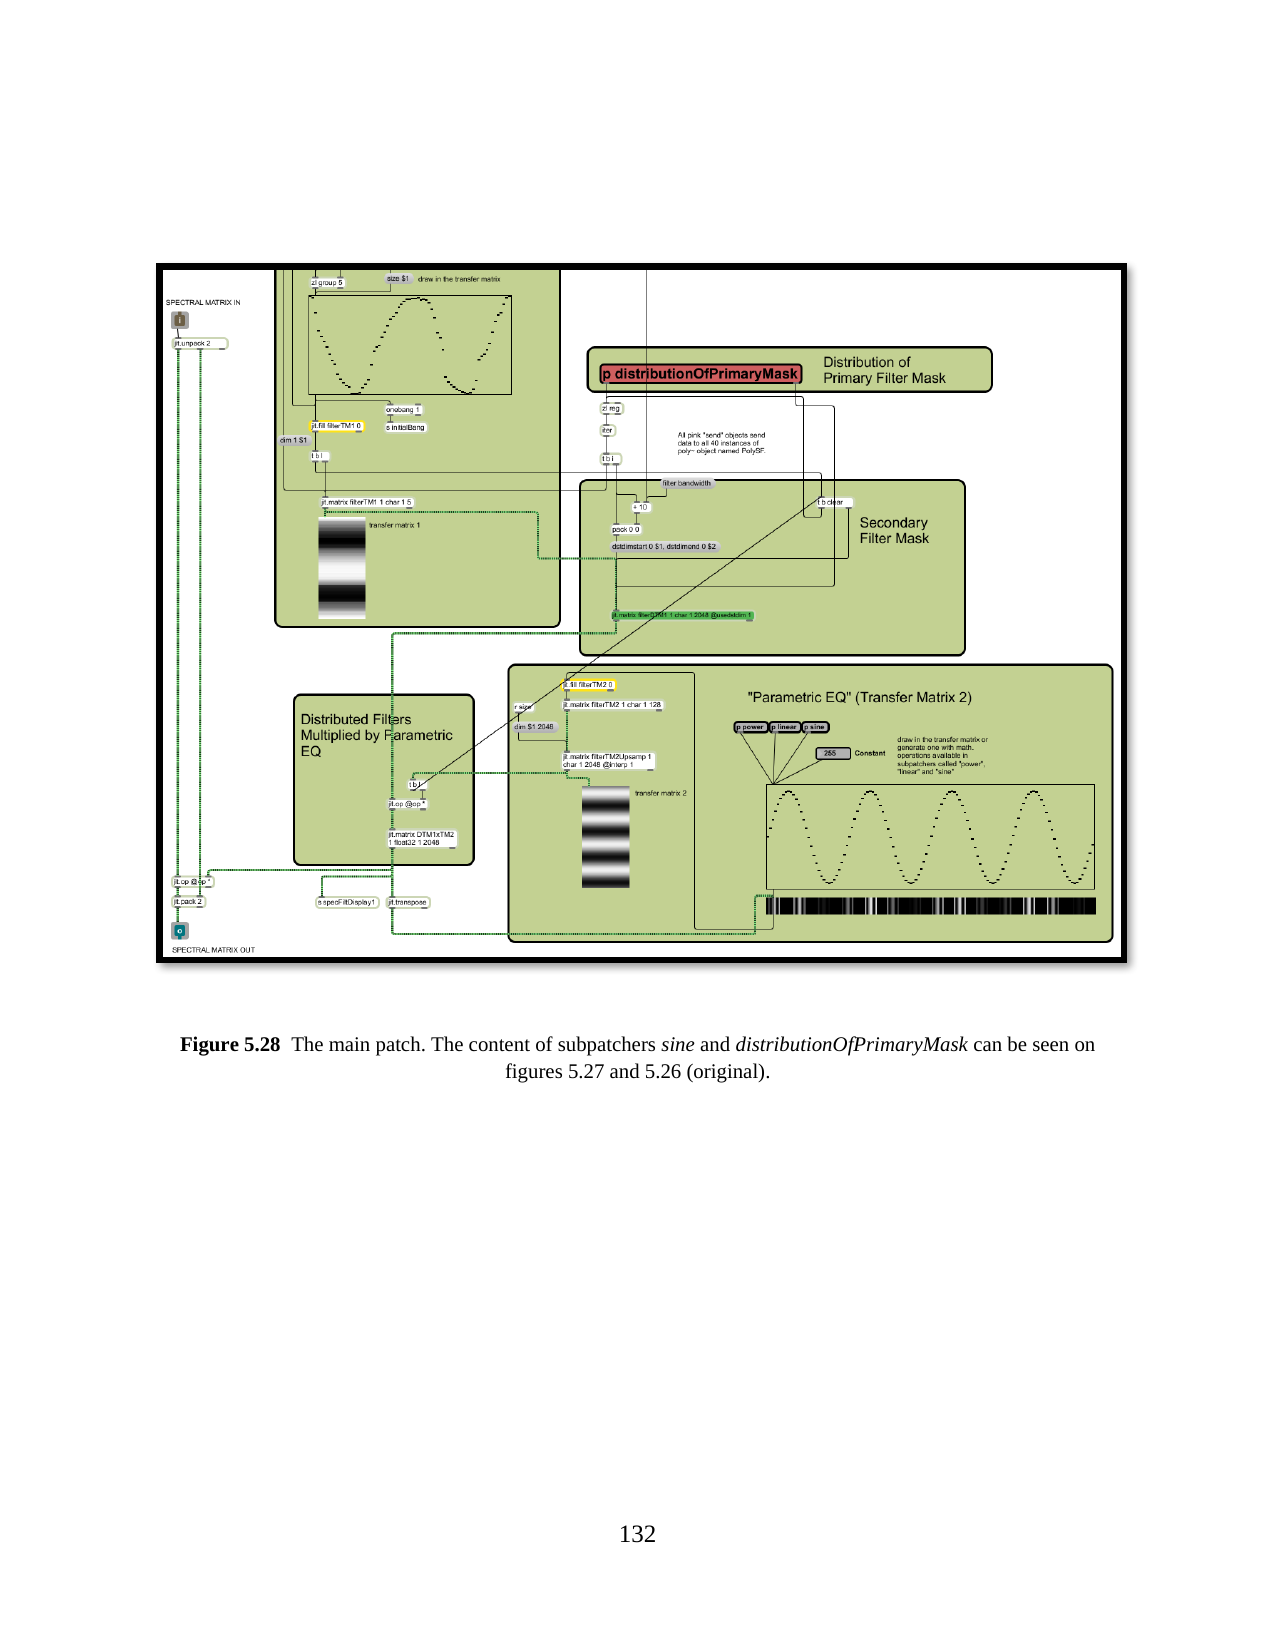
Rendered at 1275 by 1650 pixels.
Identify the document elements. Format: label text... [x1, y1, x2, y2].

picture [163, 270, 1121, 957]
text Figure 5.28 The main patch. The content of subpatchers sine and distributionOfPrimaryMask can be seen on figures 5.27 and 5.26 (original). [150, 1032, 1125, 1083]
